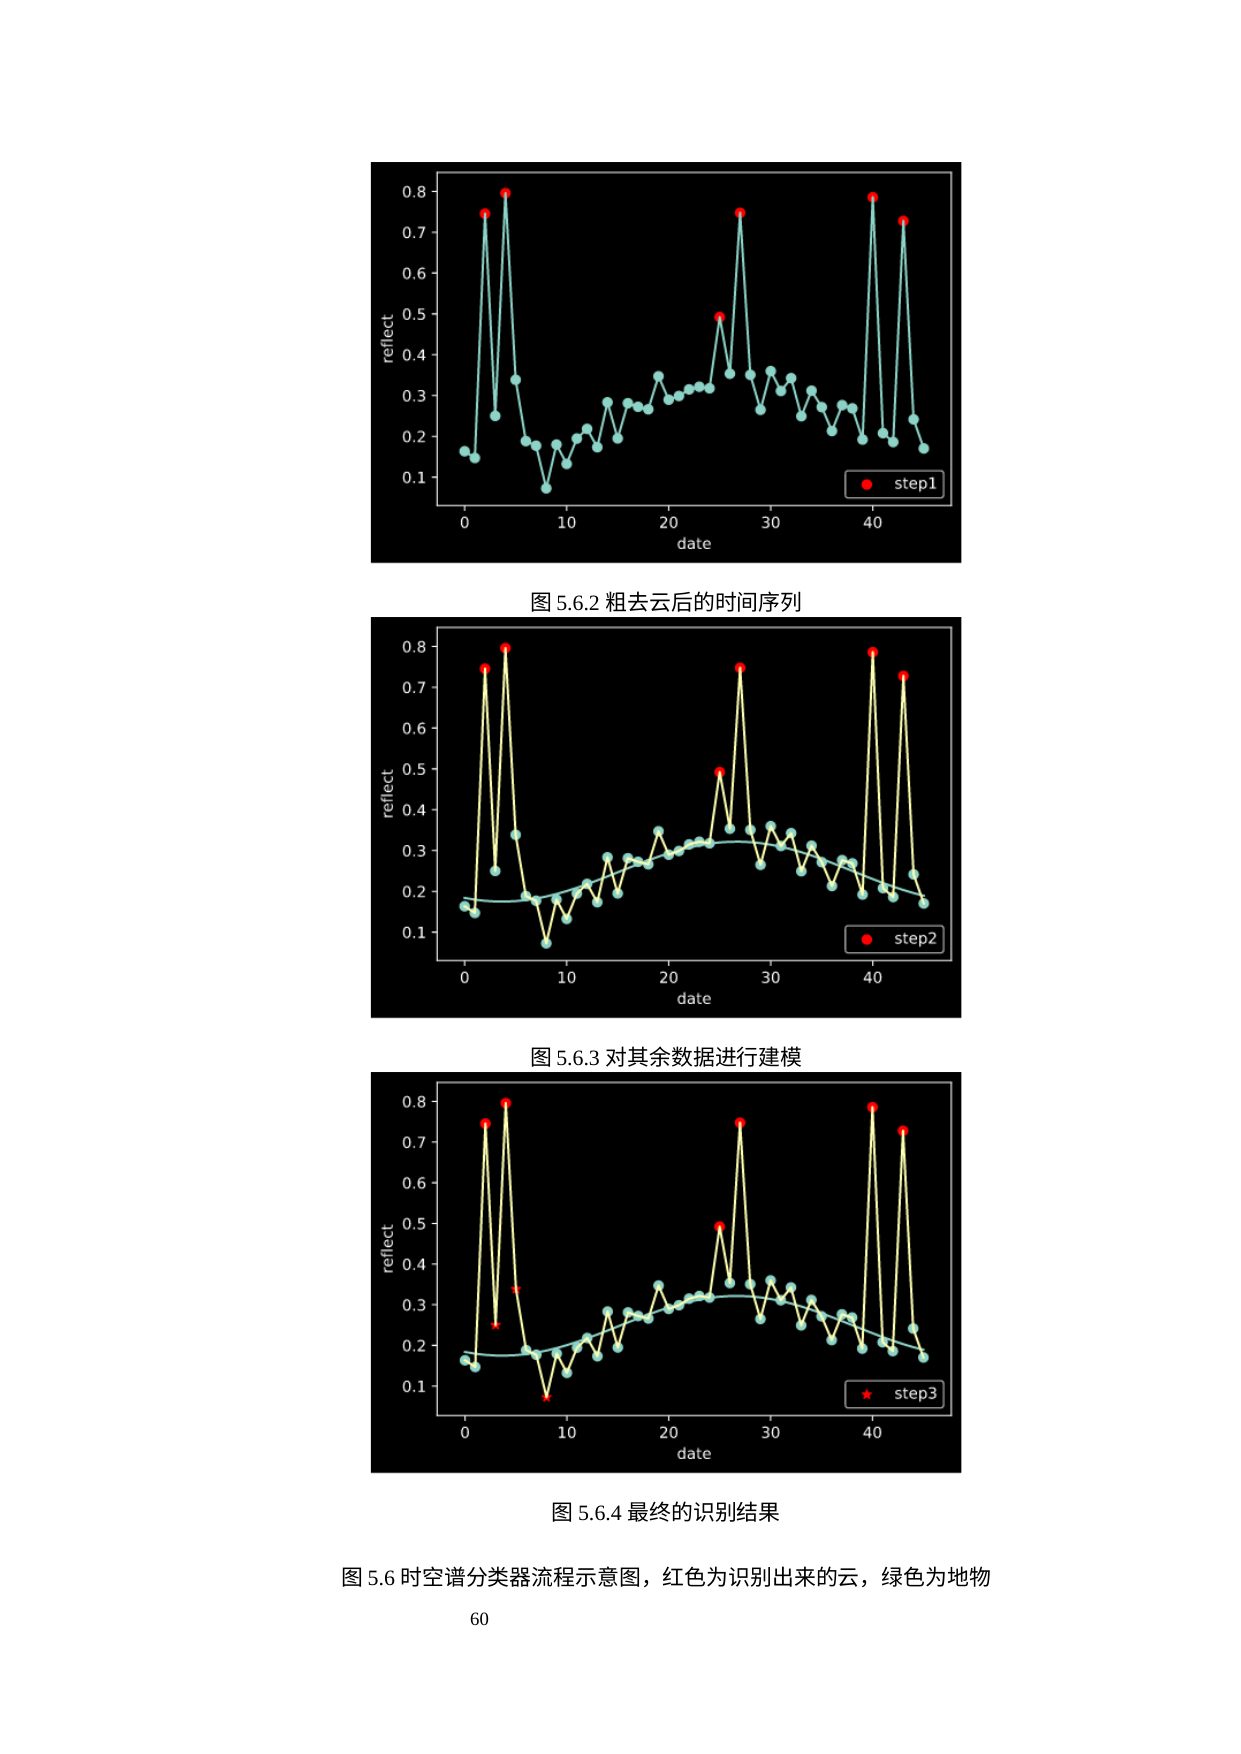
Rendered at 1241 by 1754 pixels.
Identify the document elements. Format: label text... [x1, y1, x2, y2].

list 图5.6.3 对其余数据进行建模 [279, 1039, 1053, 1072]
picture [370, 162, 962, 564]
list 图5.6.4 最终的识别结果 [279, 1494, 1053, 1527]
text 图5.6 时空谱分类器流程示意图，红色为识别出来的云，绿色为地物 [229, 1559, 1053, 1592]
picture [370, 617, 962, 1019]
picture [370, 1072, 962, 1474]
list 图5.6.2 粗去云后的时间序列 [279, 584, 1053, 617]
